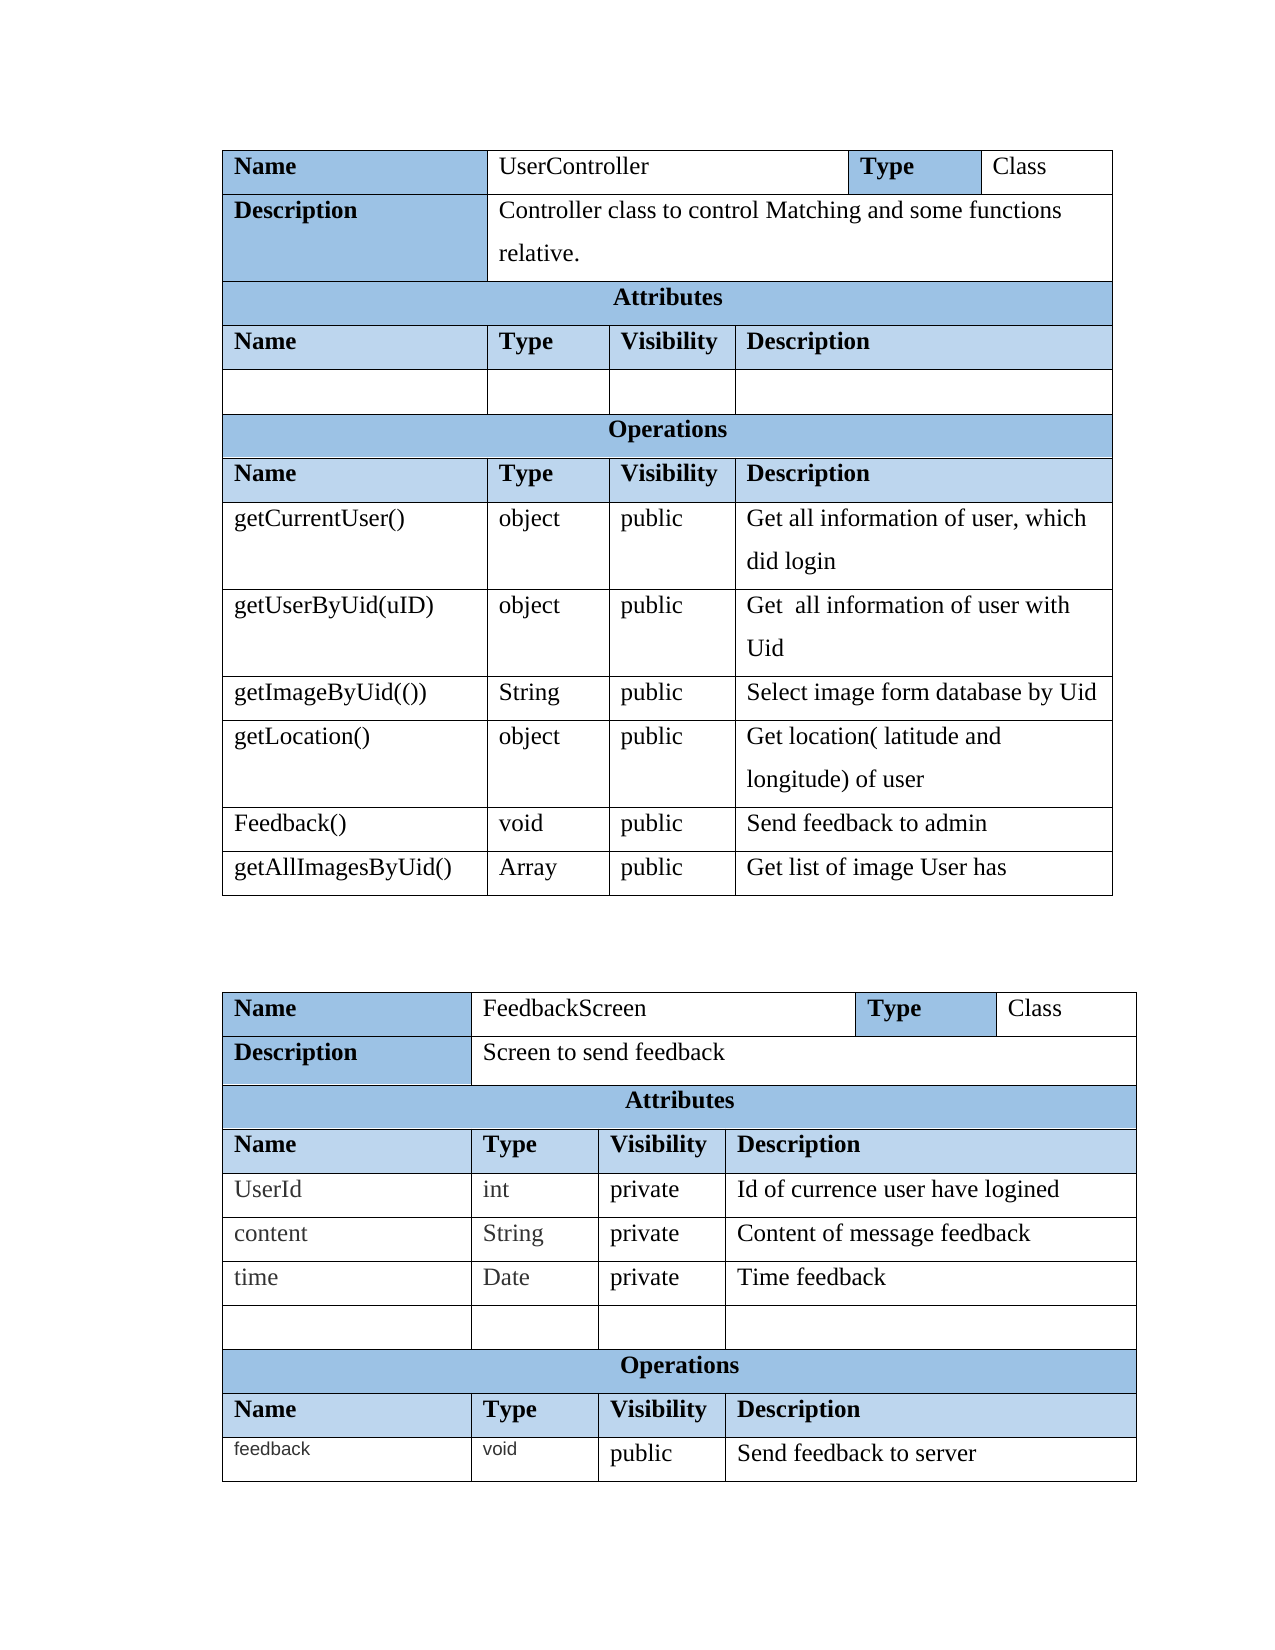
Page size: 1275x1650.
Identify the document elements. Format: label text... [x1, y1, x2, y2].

table_cell public [610, 503, 735, 589]
table_cell [736, 370, 1112, 413]
table_cell void [488, 808, 609, 851]
table_cell Controller class to control Matching and some functions relative. [488, 195, 1112, 281]
table_cell public [610, 852, 735, 895]
table_cell getImageByUid(()) [223, 677, 487, 720]
table_cell String [472, 1218, 598, 1261]
table_cell getCurrentUser() [223, 503, 487, 589]
table_cell getLocation() [223, 721, 487, 807]
table_cell Description [223, 1037, 471, 1084]
table_cell Array [488, 852, 609, 895]
table_header Class [997, 993, 1136, 1036]
table_cell Visibility [599, 1130, 725, 1173]
table_cell int [472, 1174, 598, 1217]
table_cell [726, 1306, 1136, 1349]
table_cell String [488, 677, 609, 720]
table_cell public [610, 677, 735, 720]
table_cell Description [726, 1394, 1136, 1437]
table_cell Screen to send feedback [472, 1037, 1136, 1084]
table_cell public [610, 808, 735, 851]
table_header UserController [488, 151, 848, 194]
table_cell Get all information of user, which did login [736, 503, 1112, 589]
table_cell public [610, 590, 735, 676]
table_cell Select image form database by Uid [736, 677, 1112, 720]
table_cell [472, 1306, 598, 1349]
table_cell Operations [223, 1350, 1136, 1393]
table_cell Name [223, 326, 487, 369]
table_cell getUserByUid(uID) [223, 590, 487, 676]
table_cell Date [472, 1262, 598, 1305]
table_cell void [472, 1438, 598, 1481]
table_cell Type [488, 459, 609, 502]
table_cell Send feedback to server [726, 1438, 1136, 1481]
table_cell Description [223, 195, 487, 281]
table_cell [223, 1306, 471, 1349]
table_cell Name [223, 1394, 471, 1437]
table_cell public [610, 721, 735, 807]
table_cell Content of message feedback [726, 1218, 1136, 1261]
table_cell [610, 370, 735, 413]
table_cell Type [472, 1394, 598, 1437]
table_cell Get all information of user with Uid [736, 590, 1112, 676]
table_cell Description [736, 326, 1112, 369]
table_cell private [599, 1262, 725, 1305]
table_cell Id of currence user have logined [726, 1174, 1136, 1217]
table_cell private [599, 1218, 725, 1261]
table_cell object [488, 590, 609, 676]
table_cell Type [472, 1130, 598, 1173]
table_header Name [223, 993, 471, 1036]
table_cell Visibility [599, 1394, 725, 1437]
table_cell private [599, 1174, 725, 1217]
table_cell Attributes [223, 282, 1112, 325]
table_cell Attributes [223, 1086, 1136, 1128]
table_cell UserId [223, 1174, 471, 1217]
table_cell feedback [223, 1438, 471, 1481]
table_cell Visibility [610, 326, 735, 369]
table_header FeedbackScreen [472, 993, 855, 1036]
table_cell Feedback() [223, 808, 487, 851]
table_cell Get location( latitude and longitude) of user [736, 721, 1112, 807]
table_header Name [223, 151, 487, 194]
table_cell Description [736, 459, 1112, 502]
table_cell Type [488, 326, 609, 369]
table_cell Visibility [610, 459, 735, 502]
table_cell Get list of image User has [736, 852, 1112, 895]
table_cell Time feedback [726, 1262, 1136, 1305]
table_cell Name [223, 1130, 471, 1173]
table_header Class [982, 151, 1112, 194]
table_cell Name [223, 459, 487, 502]
table_header Type [856, 993, 996, 1036]
table_cell [488, 370, 609, 413]
table_cell Description [726, 1130, 1136, 1173]
table_cell object [488, 721, 609, 807]
table_cell [223, 370, 487, 413]
table_cell content [223, 1218, 471, 1261]
table_cell Operations [223, 415, 1112, 457]
table_cell getAllImagesByUid() [223, 852, 487, 895]
table_cell object [488, 503, 609, 589]
table_cell [599, 1306, 725, 1349]
table_cell public [599, 1438, 725, 1481]
table_cell Send feedback to admin [736, 808, 1112, 851]
table_header Type [849, 151, 981, 194]
table_cell time [223, 1262, 471, 1305]
